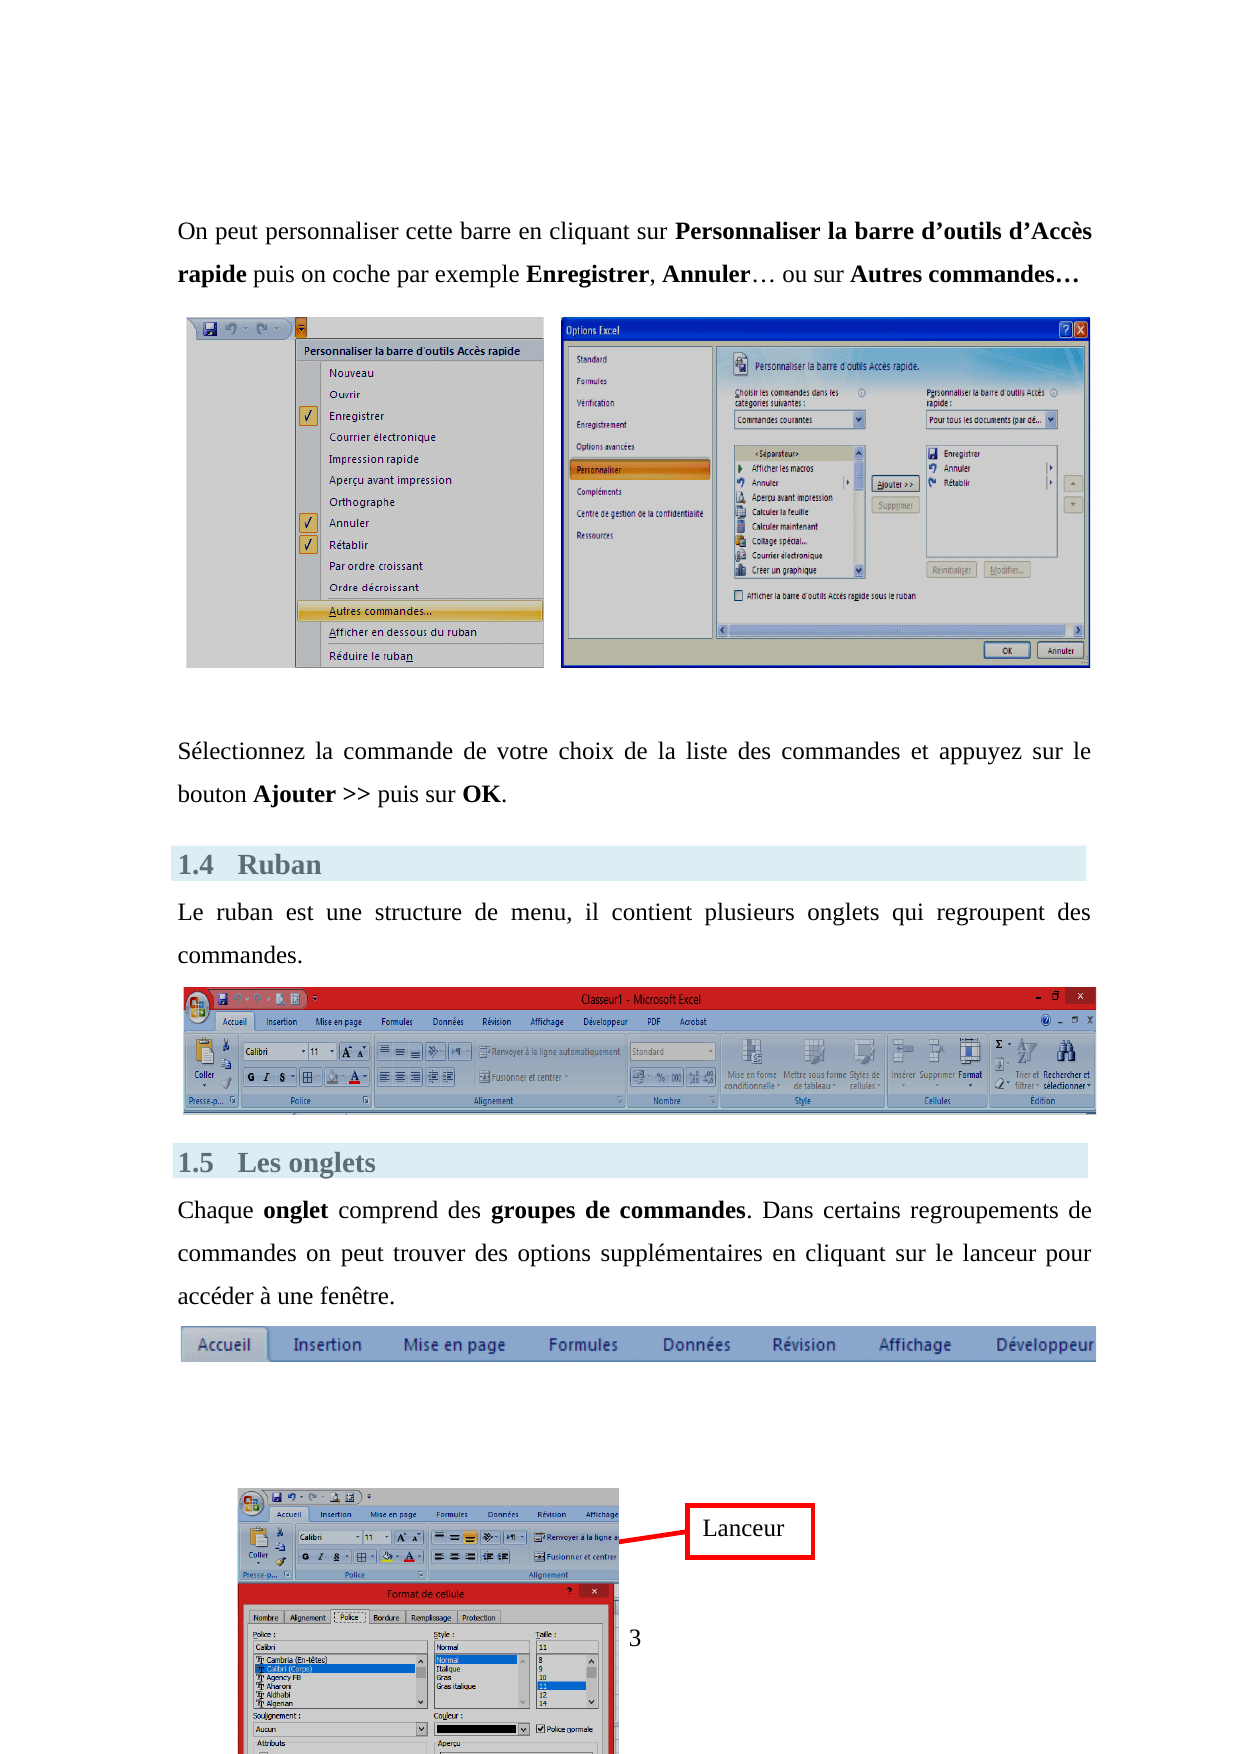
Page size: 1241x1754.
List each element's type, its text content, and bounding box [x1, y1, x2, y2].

picture [180, 1326, 1097, 1362]
picture [561, 317, 1091, 668]
picture [186, 317, 544, 668]
text Chaque onglet comprend des groupes de commandes. Dans certains regroupements de commandes on peut trouver des options supplémentaires en cliquant sur le lanceur pour accéder à une fenêtre. [177, 1195, 1092, 1310]
picture [237, 1488, 619, 1754]
text On peut personnaliser cette barre en cliquant sur Personnaliser la barre d’outils d’Accès rapide puis on coche par exemple Enregistrer, Annuler… ou sur Autres commandes… [177, 216, 1092, 288]
text Le ruban est une structure de menu, il contient plusieurs onglets qui regroupent des commandes. [177, 897, 1092, 969]
text Sélectionnez la commande de votre choix de la liste des commandes et appuyez sur le bouton Ajouter >> puis sur OK. [177, 736, 1092, 808]
picture [183, 987, 1097, 1115]
